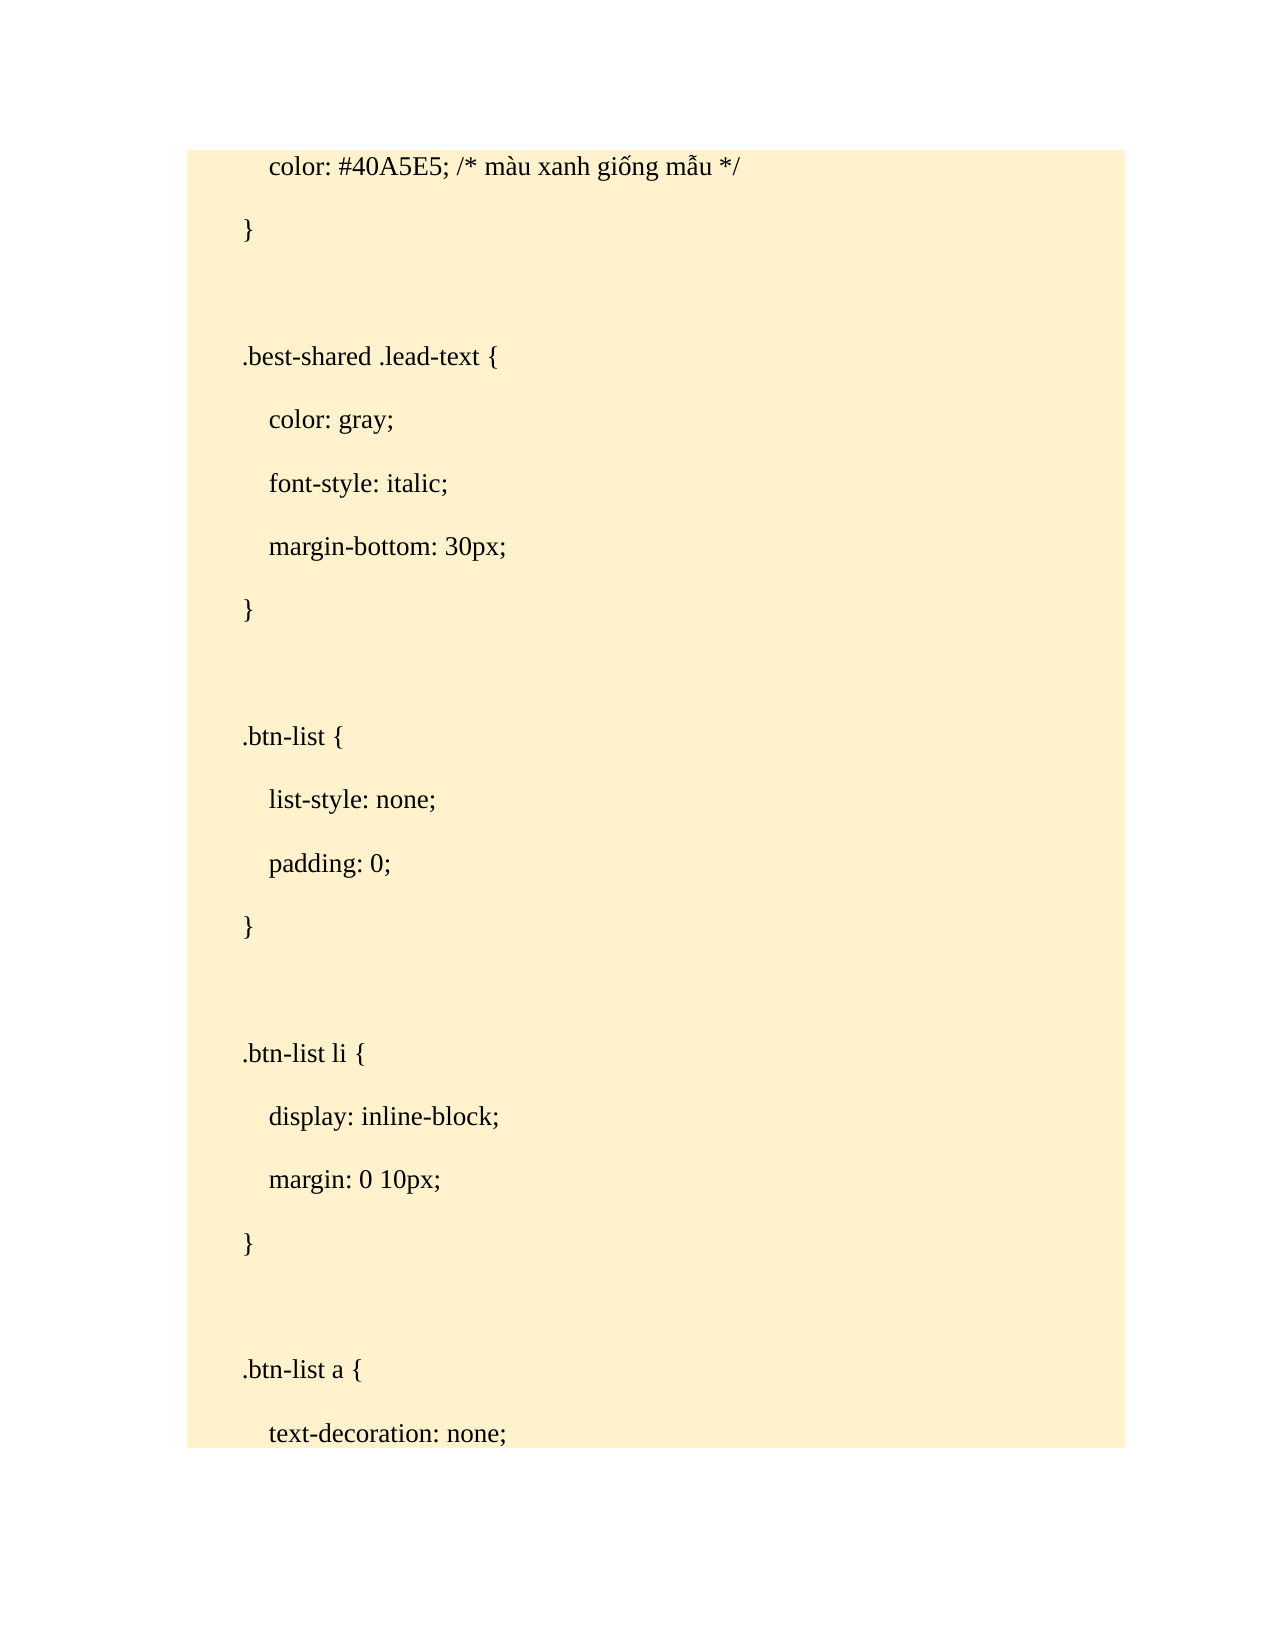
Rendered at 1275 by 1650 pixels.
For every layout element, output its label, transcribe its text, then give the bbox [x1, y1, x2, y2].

text display: inline-block; [187, 1100, 1125, 1131]
text } [187, 1227, 1125, 1258]
text margin: 0 10px; [187, 1163, 1125, 1194]
text .btn-list { [187, 720, 1125, 751]
text list-style: none; [187, 783, 1125, 814]
text } [187, 213, 1125, 244]
text } [187, 910, 1125, 941]
text .btn-list a { [187, 1353, 1125, 1384]
text } [187, 593, 1125, 624]
text text-decoration: none; [187, 1417, 1125, 1448]
text .btn-list li { [187, 1037, 1125, 1068]
text color: gray; [187, 403, 1125, 434]
text padding: 0; [187, 847, 1125, 878]
text .best-shared .lead-text { [187, 340, 1125, 371]
text margin-bottom: 30px; [187, 530, 1125, 561]
text color: #40A5E5; /* màu xanh giống mẫu */ [187, 150, 1125, 181]
text font-style: italic; [187, 467, 1125, 498]
